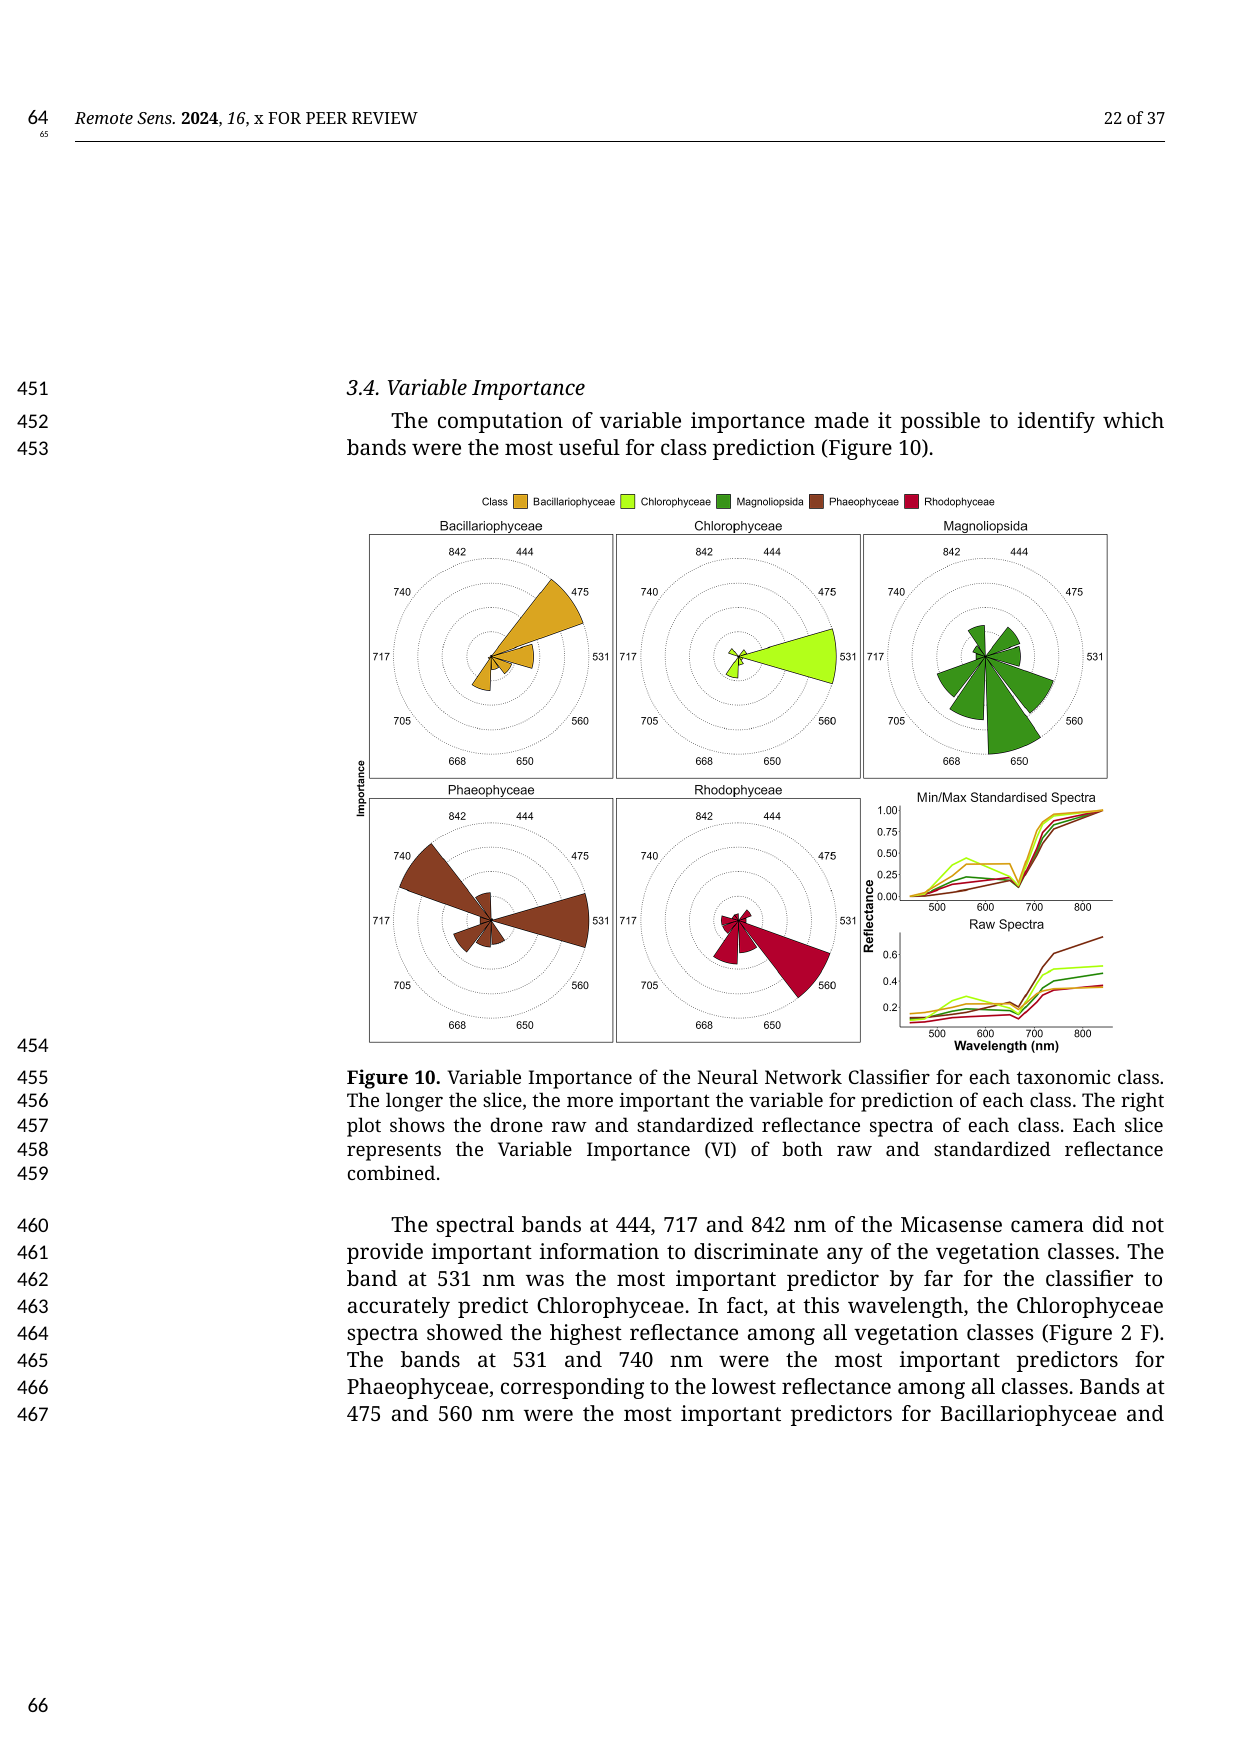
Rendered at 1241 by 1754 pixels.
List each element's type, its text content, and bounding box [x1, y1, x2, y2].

picture [346, 486, 1122, 1053]
subtitle 3.4. Variable Importance [347, 374, 1165, 401]
text The computation of variable importance made it possible to identify which bands were the most useful for class prediction (Figure 10). [347, 407, 1165, 461]
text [347, 1211, 1165, 1428]
text Figure 10. Variable Importance of the Neural Network Classifier for each taxonomic class. The longer the slice, the more important the variable for prediction of each class. The right plot shows the drone raw and standardized reflectance spectra of each class. Each slice represents the Variable Importance (VI) of both raw and standardized reflectance combined. [347, 1065, 1165, 1186]
